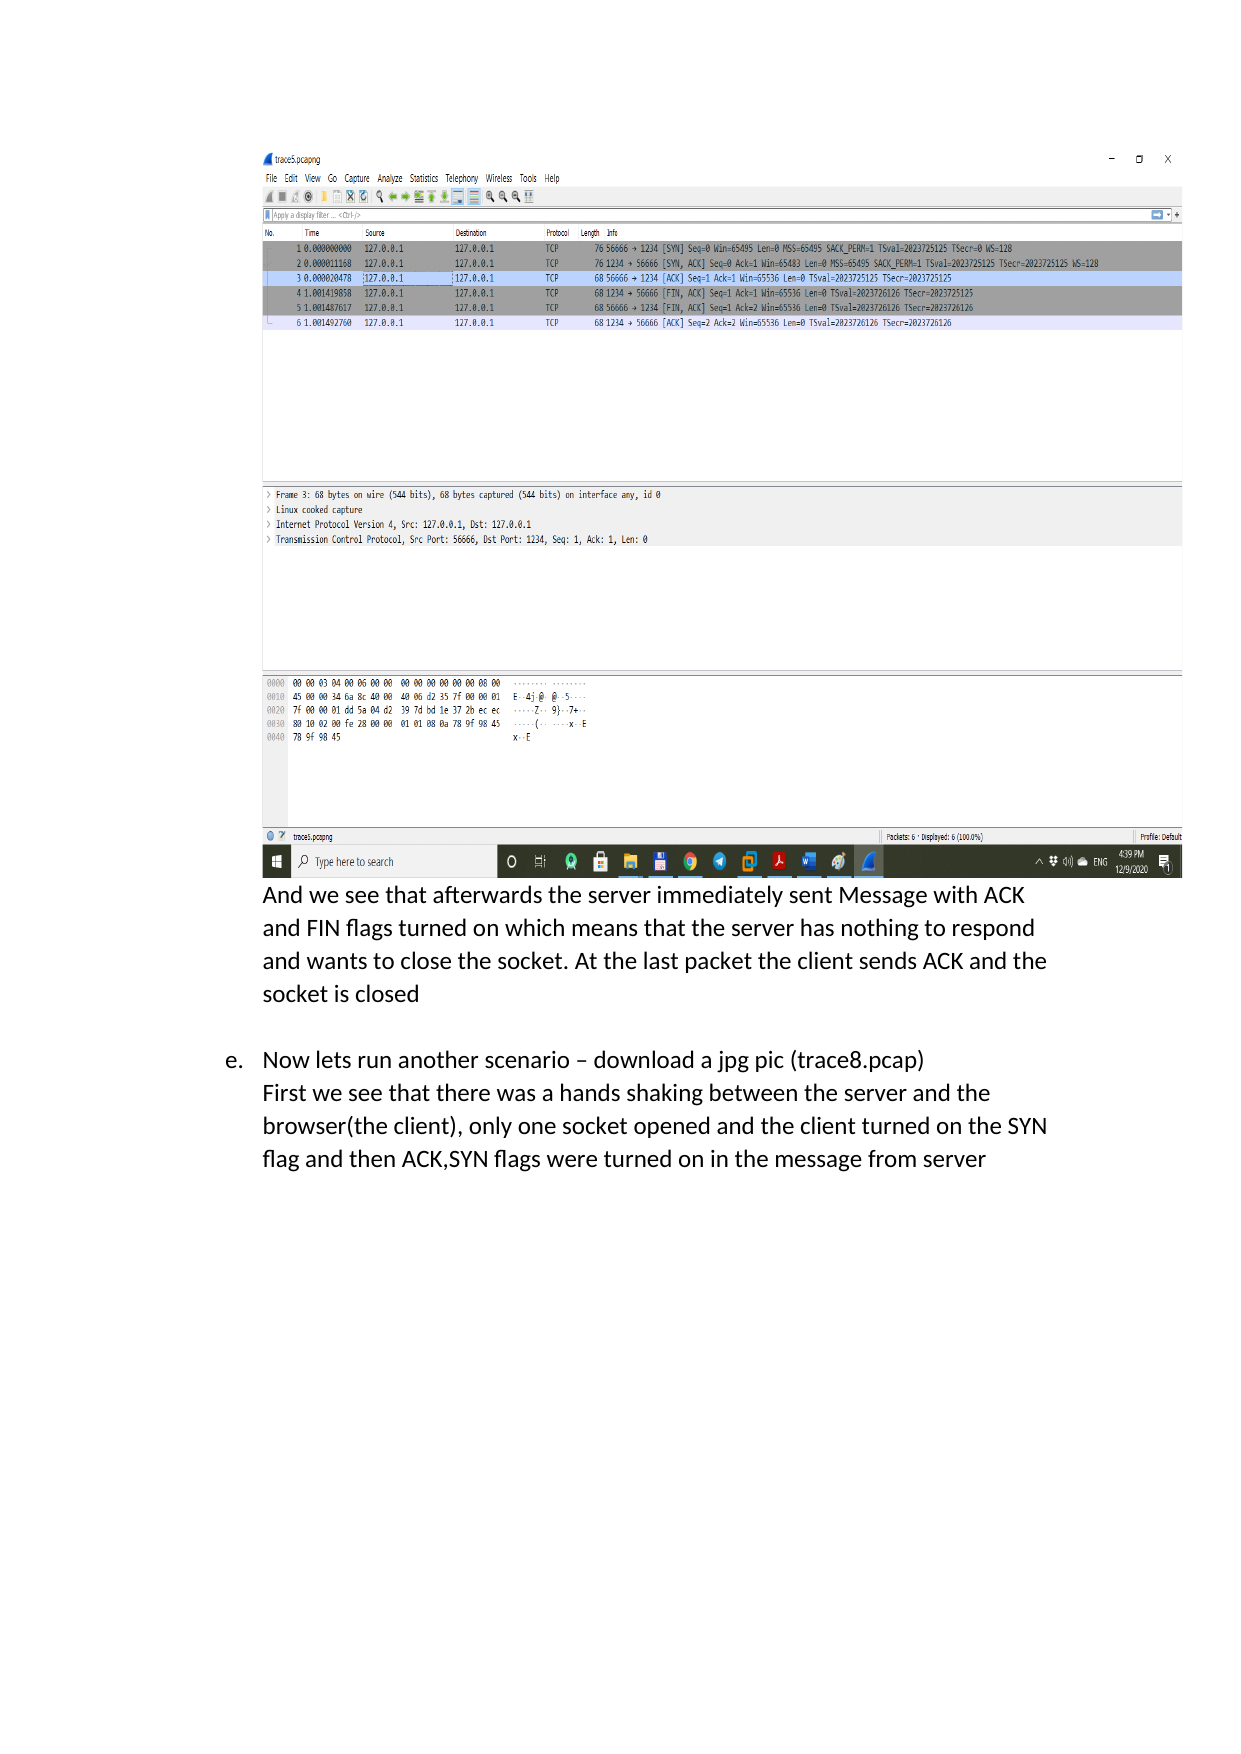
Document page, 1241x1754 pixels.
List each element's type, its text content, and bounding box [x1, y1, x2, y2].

picture [262, 150, 1183, 878]
list First we see that there was a hands shaking between the server and the browser(the client), only one socket opened and the client turned on the SYN flag and then ACK,SYN flags were turned on in the message from server [262, 1077, 1053, 1173]
list And we see that afterwards the server immediately sent Message with ACK and FIN flags turned on which means that the server has nothing to respond and wants to close the socket. At the last packet the client sends ACK and the socket is closed [262, 879, 1053, 1009]
list Now lets run another scenario – download a jpg pic (trace8.pcap) [225, 1044, 1053, 1074]
